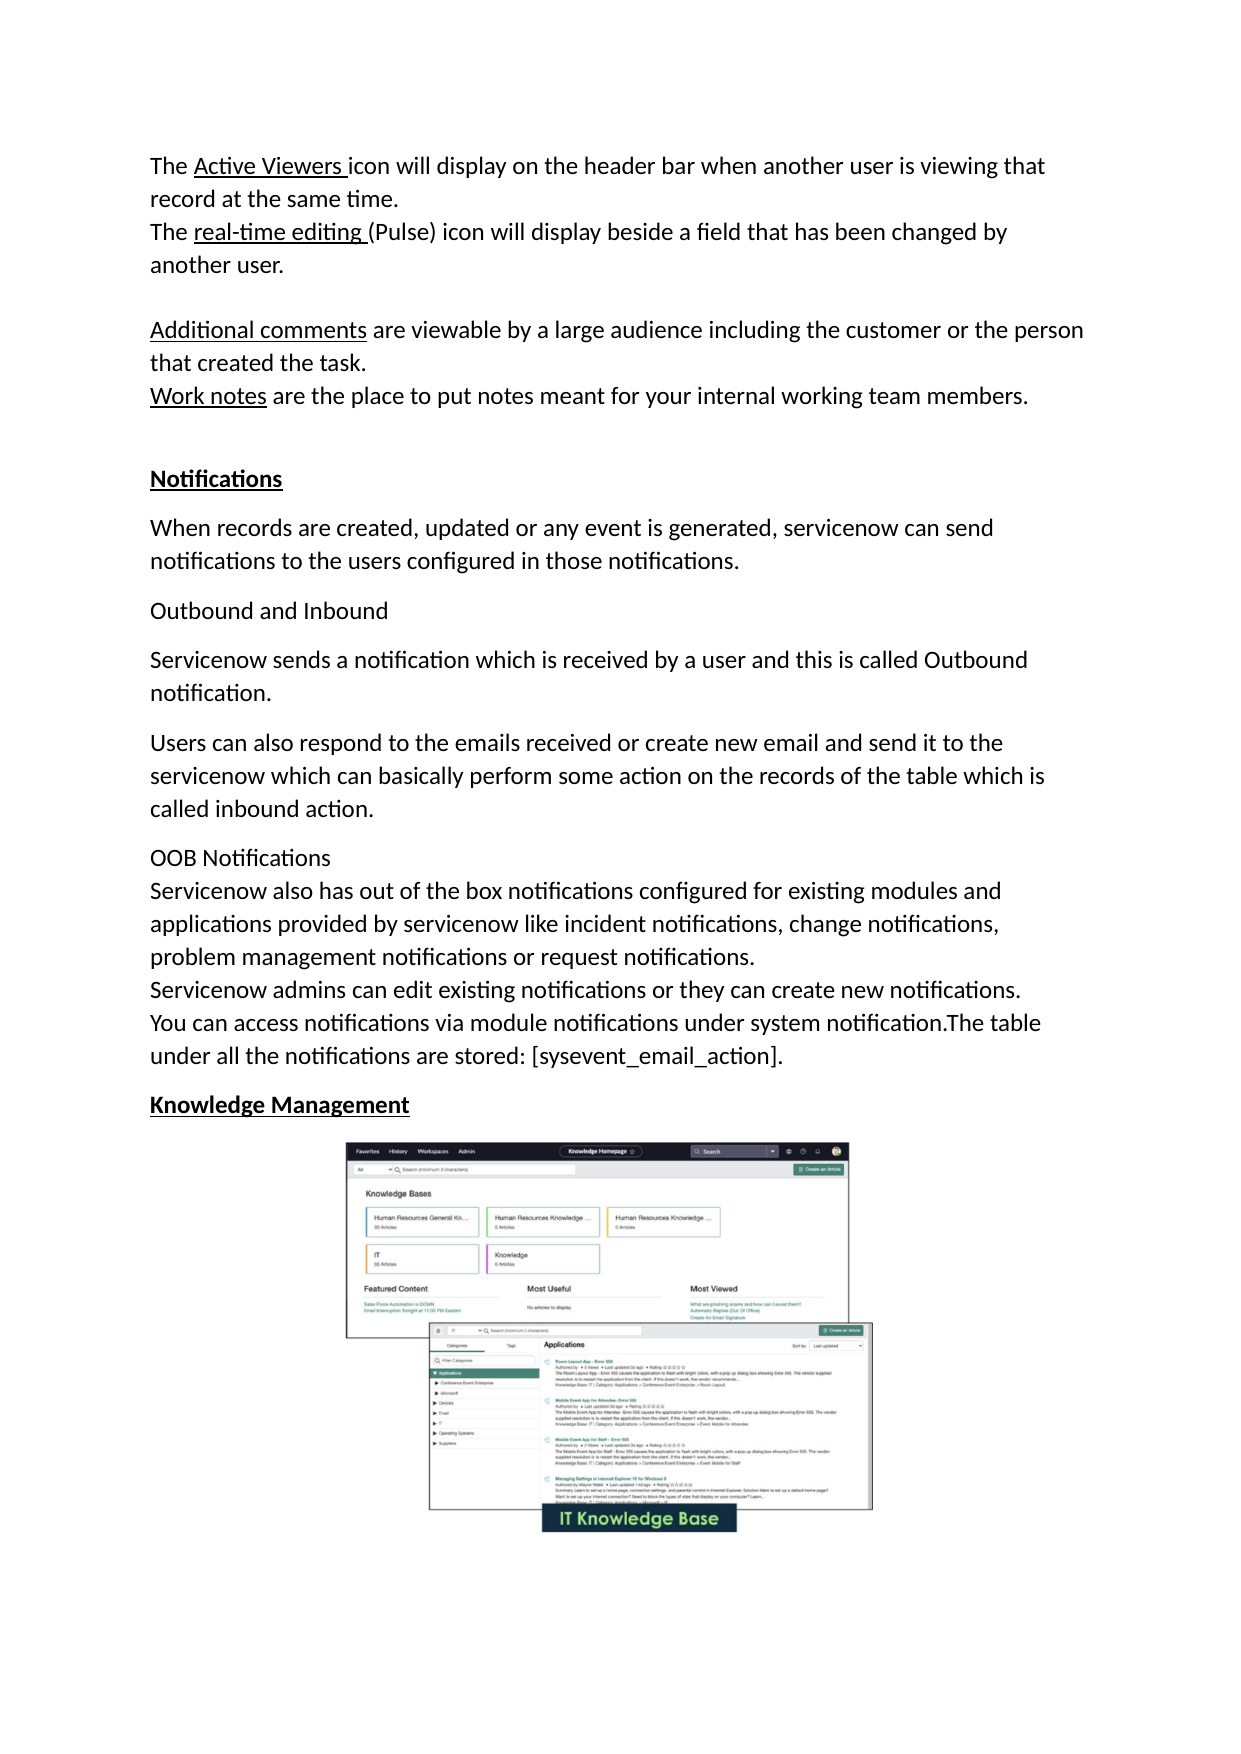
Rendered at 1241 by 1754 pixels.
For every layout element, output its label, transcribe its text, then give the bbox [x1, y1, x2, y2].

text Notifications [150, 463, 1090, 493]
text OOB Notifications [150, 842, 1090, 873]
text Knowledge Management [150, 1089, 1090, 1120]
text The Active Viewers icon will display on the header bar when another user is viewing that record at the same time. [150, 150, 1090, 213]
text Servicenow also has out of the box notifications configured for existing modules and applications provided by servicenow like incident notifications, change notifications, problem management notifications or request notifications. [150, 875, 1090, 972]
text The real-time editing (Pulse) icon will display beside a field that has been changed by another user. [150, 216, 1090, 279]
text When records are created, updated or any event is generated, servicenow can send notifications to the users configured in those notifications. [150, 512, 1090, 576]
picture [306, 1132, 927, 1537]
text Additional comments are viewable by a large audience including the customer or the person that created the task. [150, 314, 1090, 378]
text Servicenow admins can edit existing notifications or they can create new notifications. You can access notifications via module notifications under system notification.The table under all the notifications are stored: [sysevent_email_action]. [150, 974, 1090, 1071]
text Work notes are the place to put notes meant for your internal working team members. [150, 380, 1090, 411]
text Outbound and Inbound [150, 595, 1090, 626]
text Servicenow sends a notification which is received by a user and this is called Outbound notification. [150, 644, 1090, 708]
text Users can also respond to the emails received or create new email and send it to the servicenow which can basically perform some action on the records of the table which is called inbound action. [150, 727, 1090, 823]
